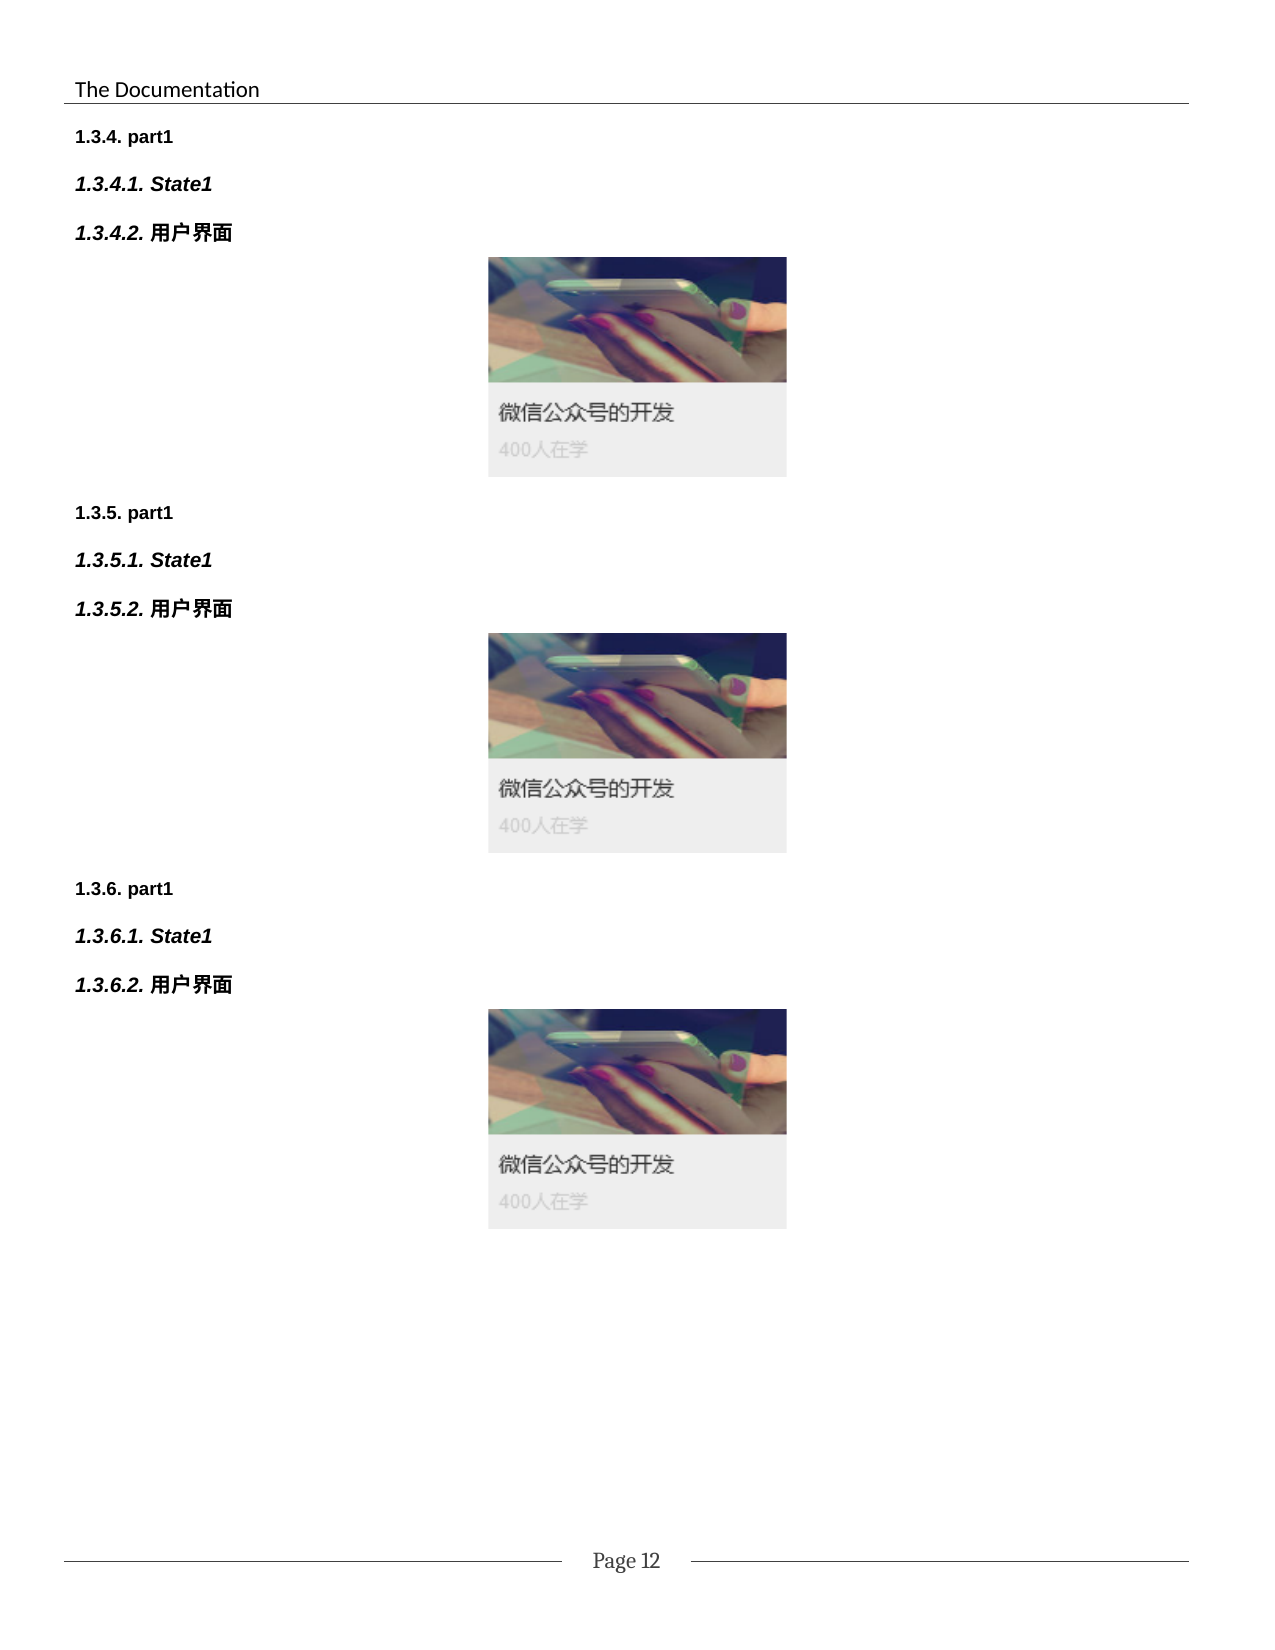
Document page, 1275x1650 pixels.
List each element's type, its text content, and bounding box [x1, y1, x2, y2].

subtitle 用户界面 [75, 973, 1200, 997]
subtitle 用户界面 [75, 597, 1200, 621]
subtitle part1 [75, 502, 1200, 523]
subtitle State1 [75, 924, 1200, 948]
subtitle part1 [75, 878, 1200, 899]
subtitle State1 [75, 548, 1200, 572]
subtitle State1 [75, 172, 1200, 196]
subtitle 用户界面 [75, 221, 1200, 245]
subtitle part1 [75, 126, 1200, 147]
